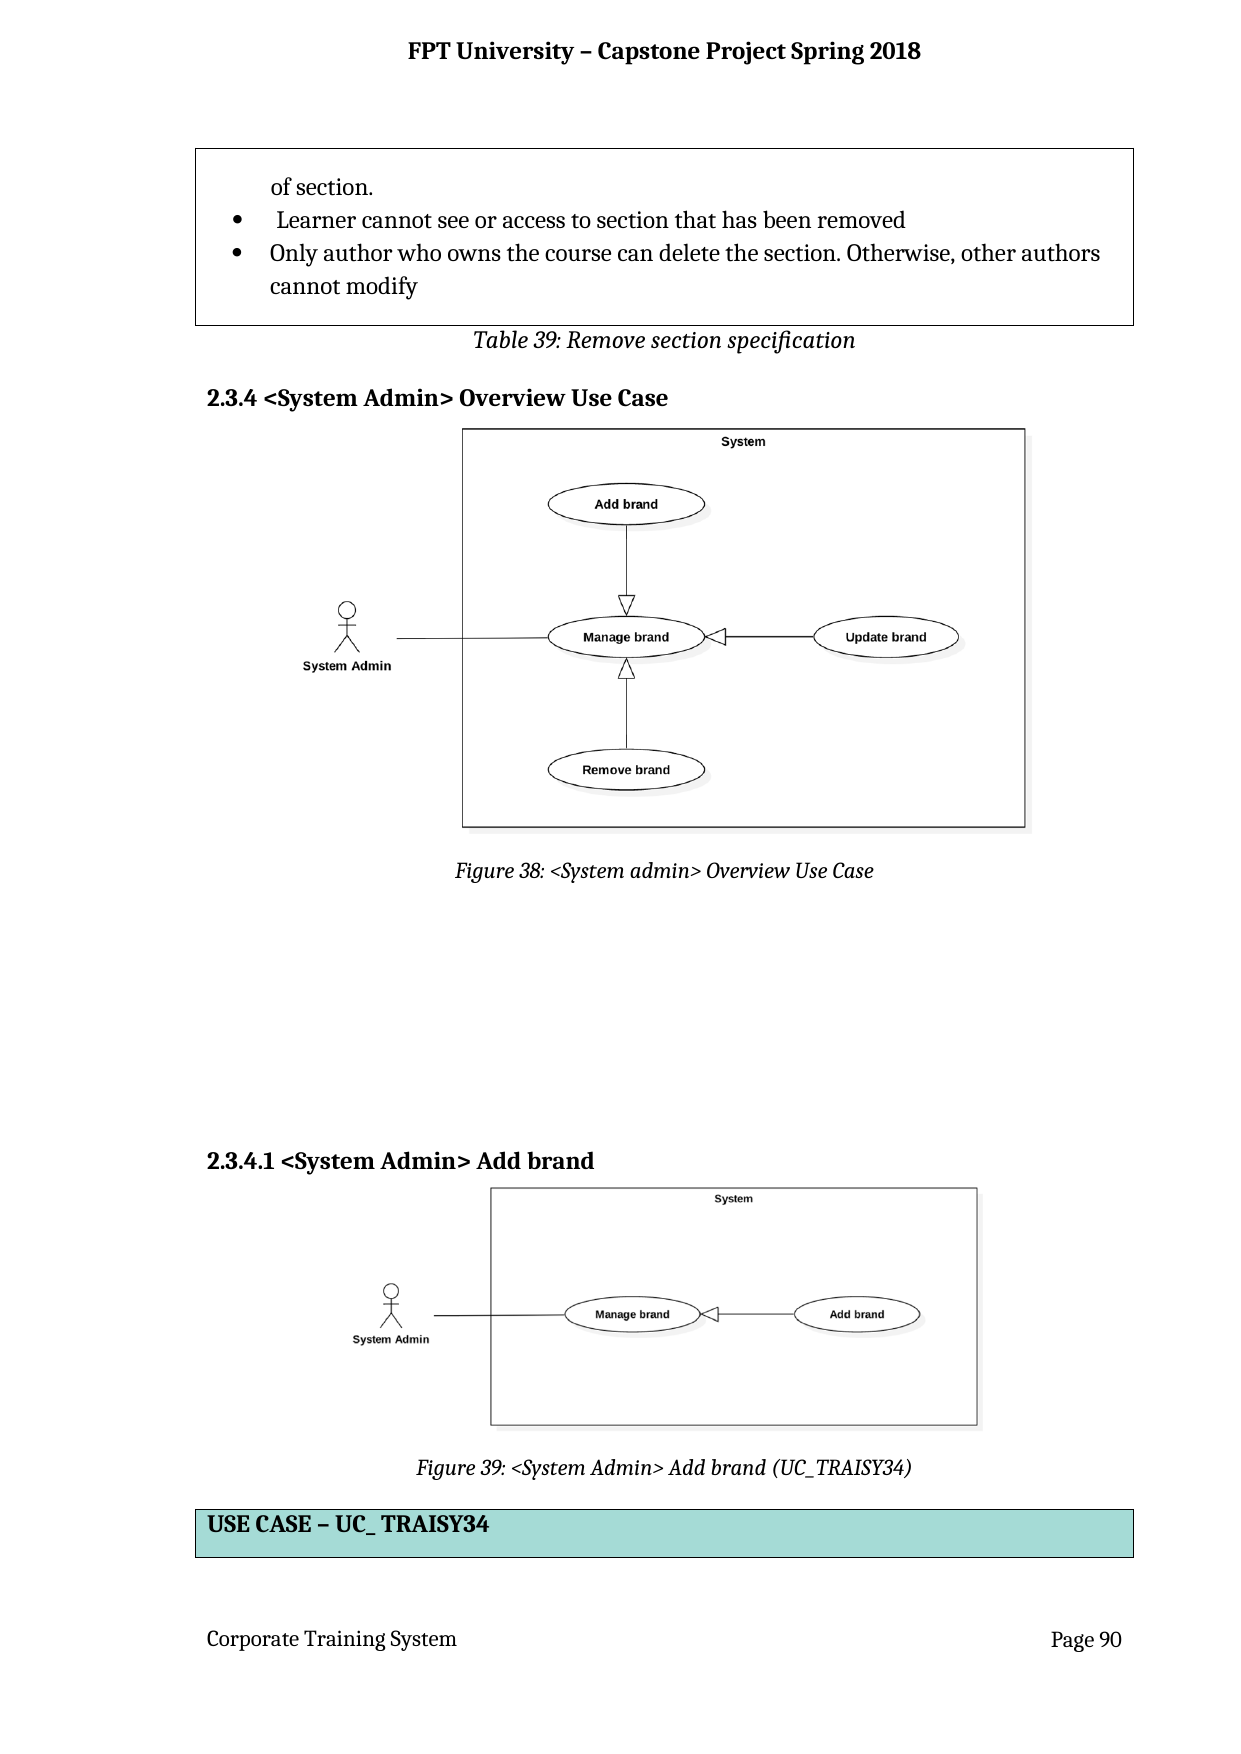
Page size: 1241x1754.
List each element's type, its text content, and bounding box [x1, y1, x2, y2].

table_header USE CASE – UC_ TRAISY34 [196, 1510, 1133, 1557]
list Table 39: Remove section specification [207, 326, 1122, 355]
picture [338, 1179, 991, 1436]
text 2.3.4.1 <System Admin> Add brand [207, 1147, 1122, 1175]
text Figure 39: <System Admin> Add brand (UC_TRAISY34) [207, 1455, 1122, 1481]
text Figure 38: <System admin> Overview Use Case [207, 858, 1122, 884]
text 2.3.4 <System Admin> Overview Use Case [207, 384, 1122, 413]
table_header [196, 149, 1133, 325]
picture [291, 417, 1038, 839]
